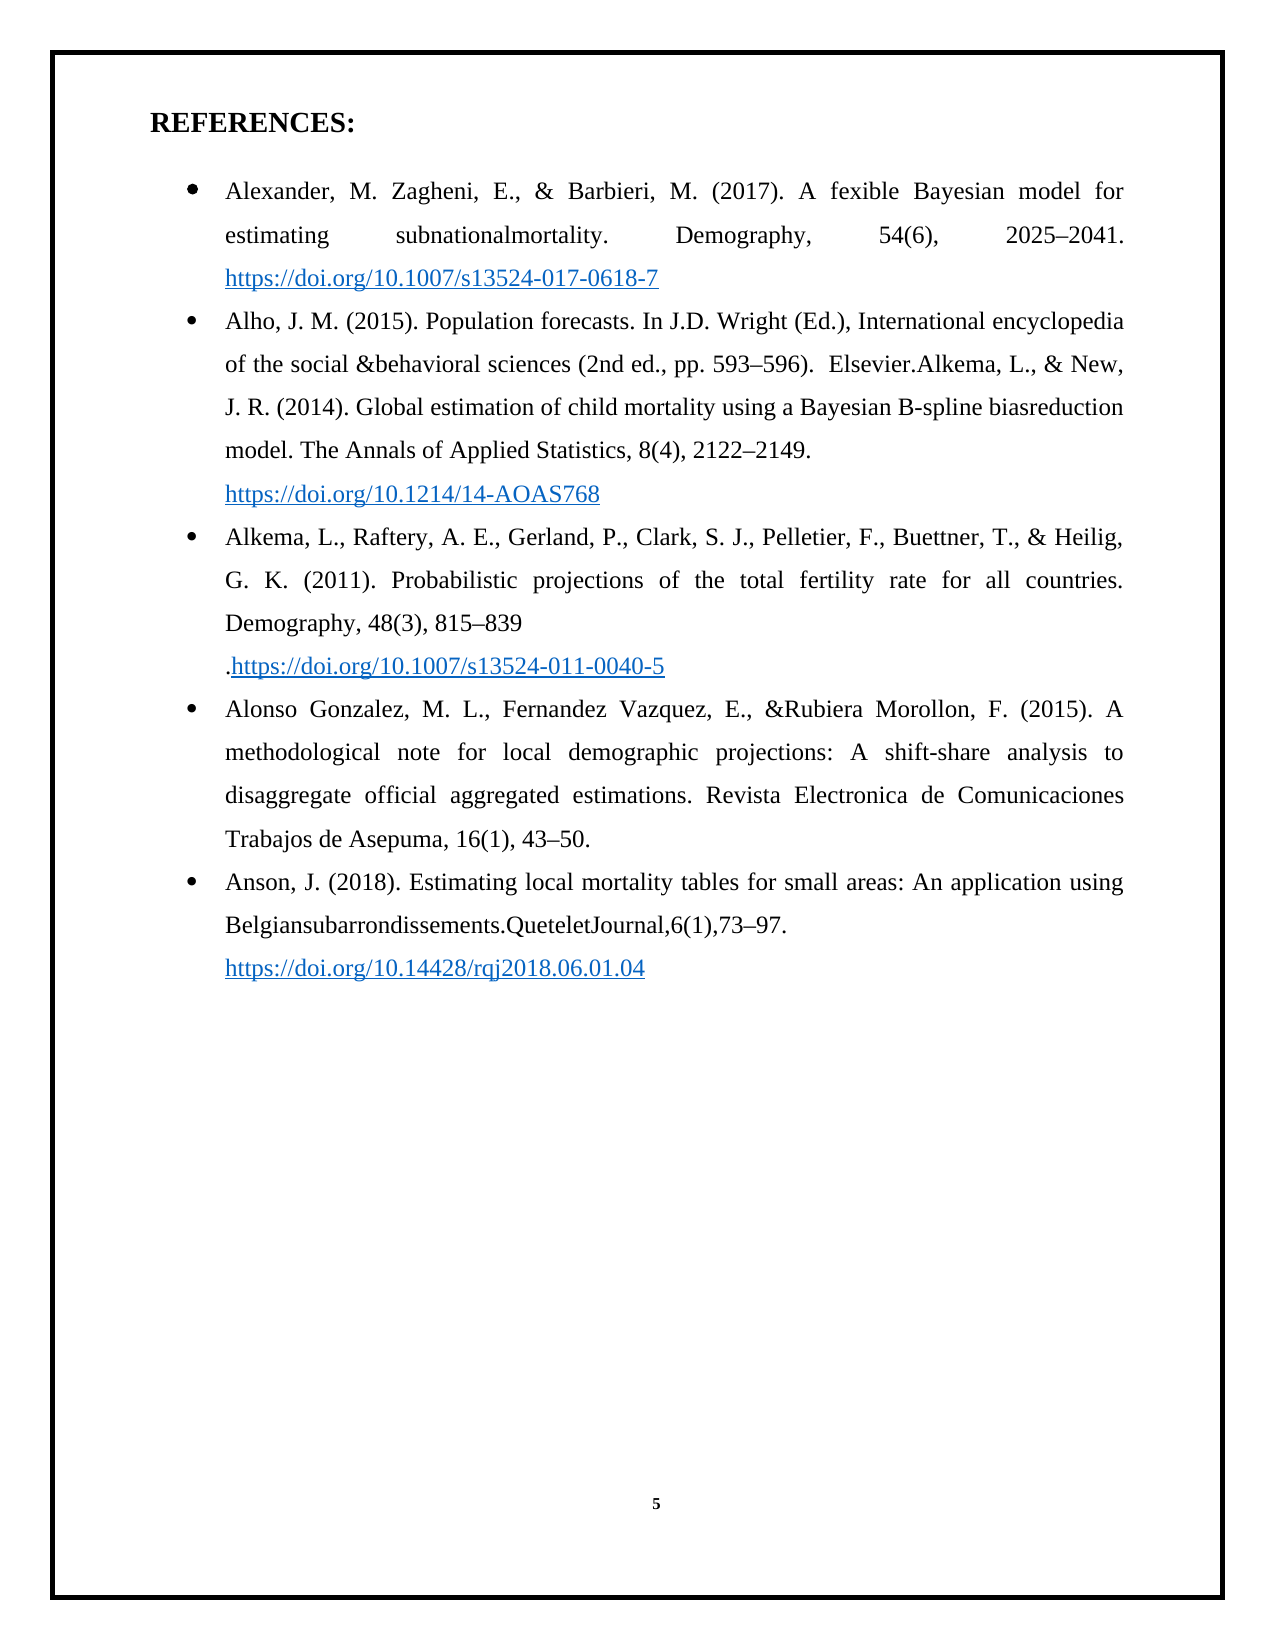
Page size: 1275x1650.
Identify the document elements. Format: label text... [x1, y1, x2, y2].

list Alexander, M. Zagheni, E., & Barbieri, M. (2017). A fexible Bayesian model for estimating subnationalmortality. Demography, 54(6), 2025–2041. https://doi.org/10.1007/s13524-017-0618-7 [187, 176, 1125, 292]
list Alkema, L., Raftery, A. E., Gerland, P., Clark, S. J., Pelletier, F., Buettner, T., & Heilig, G. K. (2011). Probabilistic projections of the total fertility rate for all countries. Demography, 48(3), 815–839 [187, 522, 1125, 637]
list https://doi.org/10.1214/14-AOAS768 [225, 479, 1125, 507]
list Alonso Gonzalez, M. L., Fernandez Vazquez, E., &Rubiera Morollon, F. (2015). A methodological note for local demographic projections: A shift-share analysis to disaggregate official aggregated estimations. Revista Electronica de Comunicaciones Trabajos de Asepuma, 16(1), 43–50. [187, 694, 1125, 852]
text 5 [187, 1493, 1125, 1513]
list Alho, J. M. (2015). Population forecasts. In J.D. Wright (Ed.), International encyclopedia of the social &behavioral sciences (2nd ed., pp. 593–596). Elsevier.Alkema, L., & New, J. R. (2014). Global estimation of child mortality using a Bayesian B-spline biasreduction model. The Annals of Applied Statistics, 8(4), 2122–2149. [187, 306, 1125, 464]
text REFERENCES: [150, 105, 1125, 138]
list .https://doi.org/10.1007/s13524-011-0040-5 [225, 651, 1125, 680]
list Anson, J. (2018). Estimating local mortality tables for small areas: An application using Belgiansubarrondissements.QueteletJournal,6(1),73–97. https://doi.org/10.14428/rqj2018.06.01.04 [187, 867, 1125, 982]
